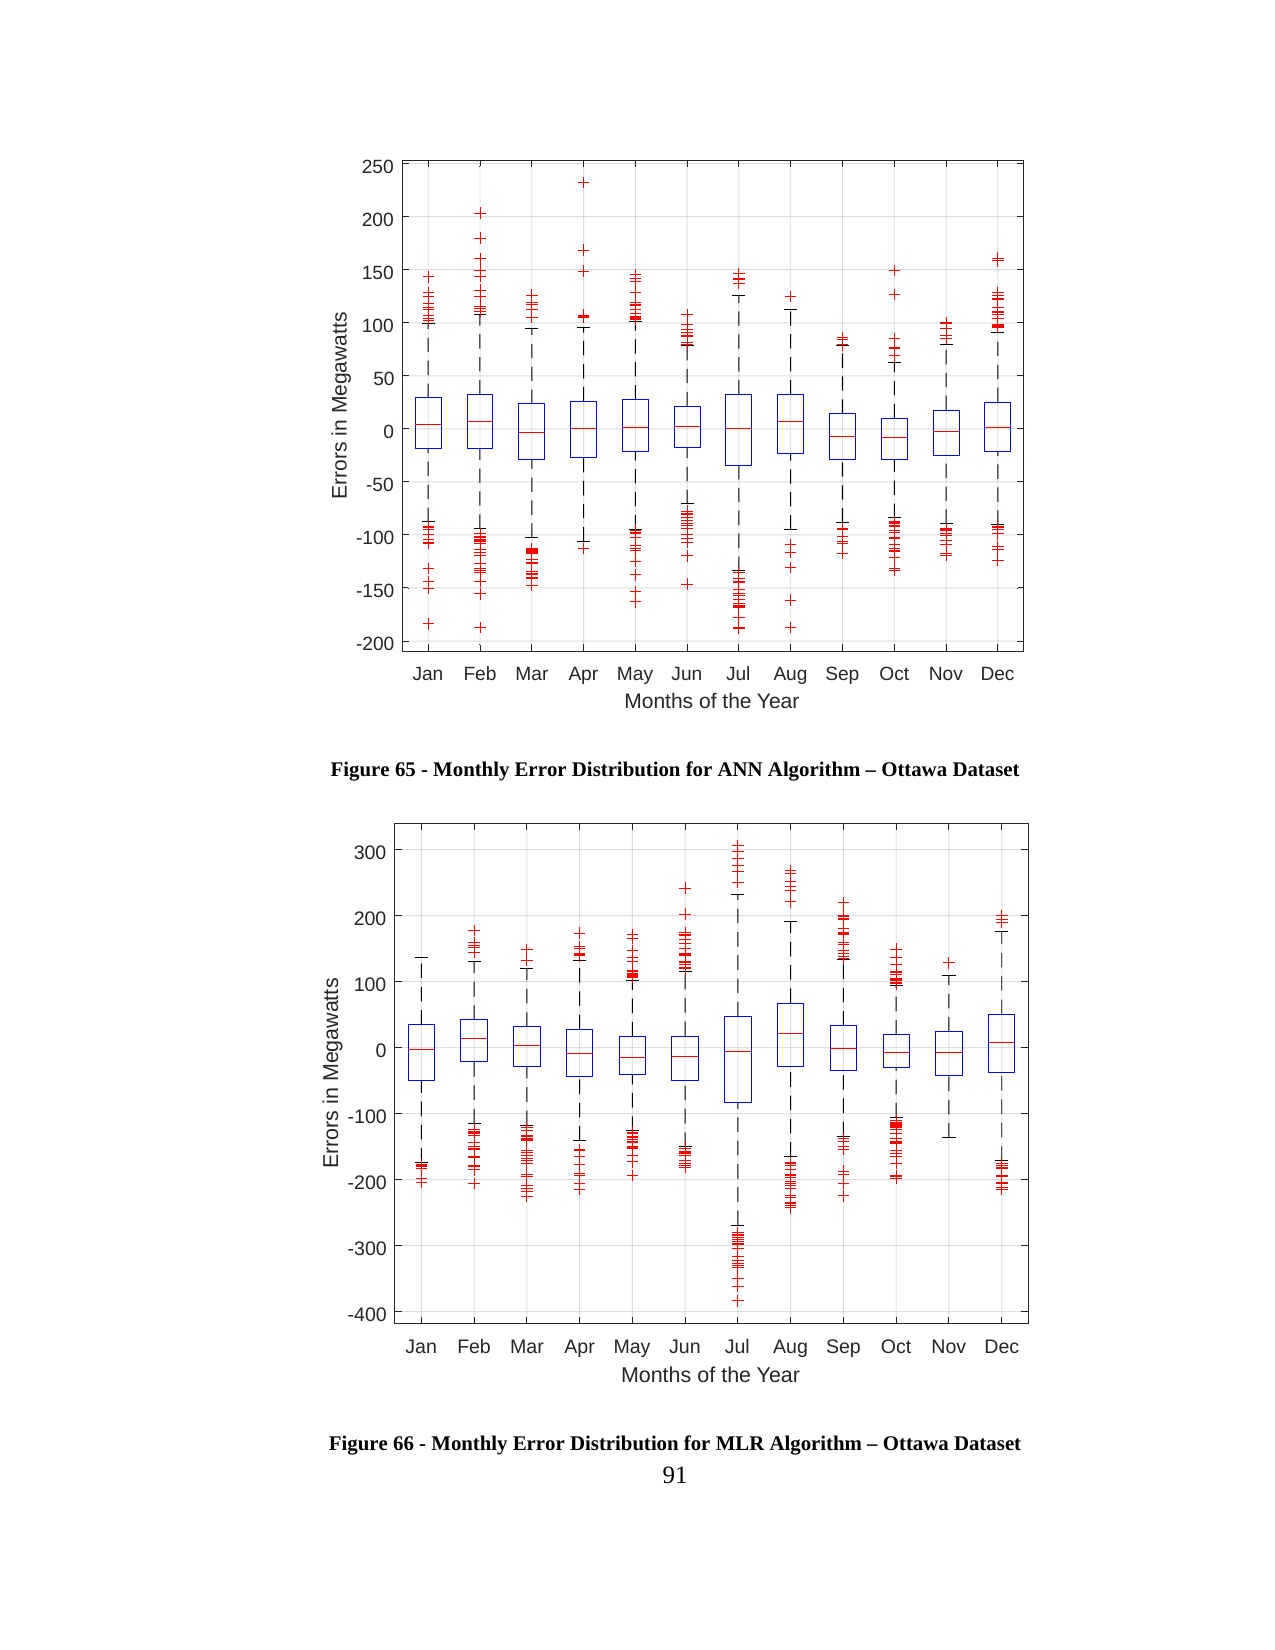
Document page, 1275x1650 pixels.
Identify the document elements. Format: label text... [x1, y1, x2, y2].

text Figure 66 - Monthly Error Distribution for MLR Algorithm – Ottawa Dataset [225, 1431, 1125, 1454]
text Figure 65 - Monthly Error Distribution for ANN Algorithm – Ottawa Dataset [225, 757, 1125, 781]
